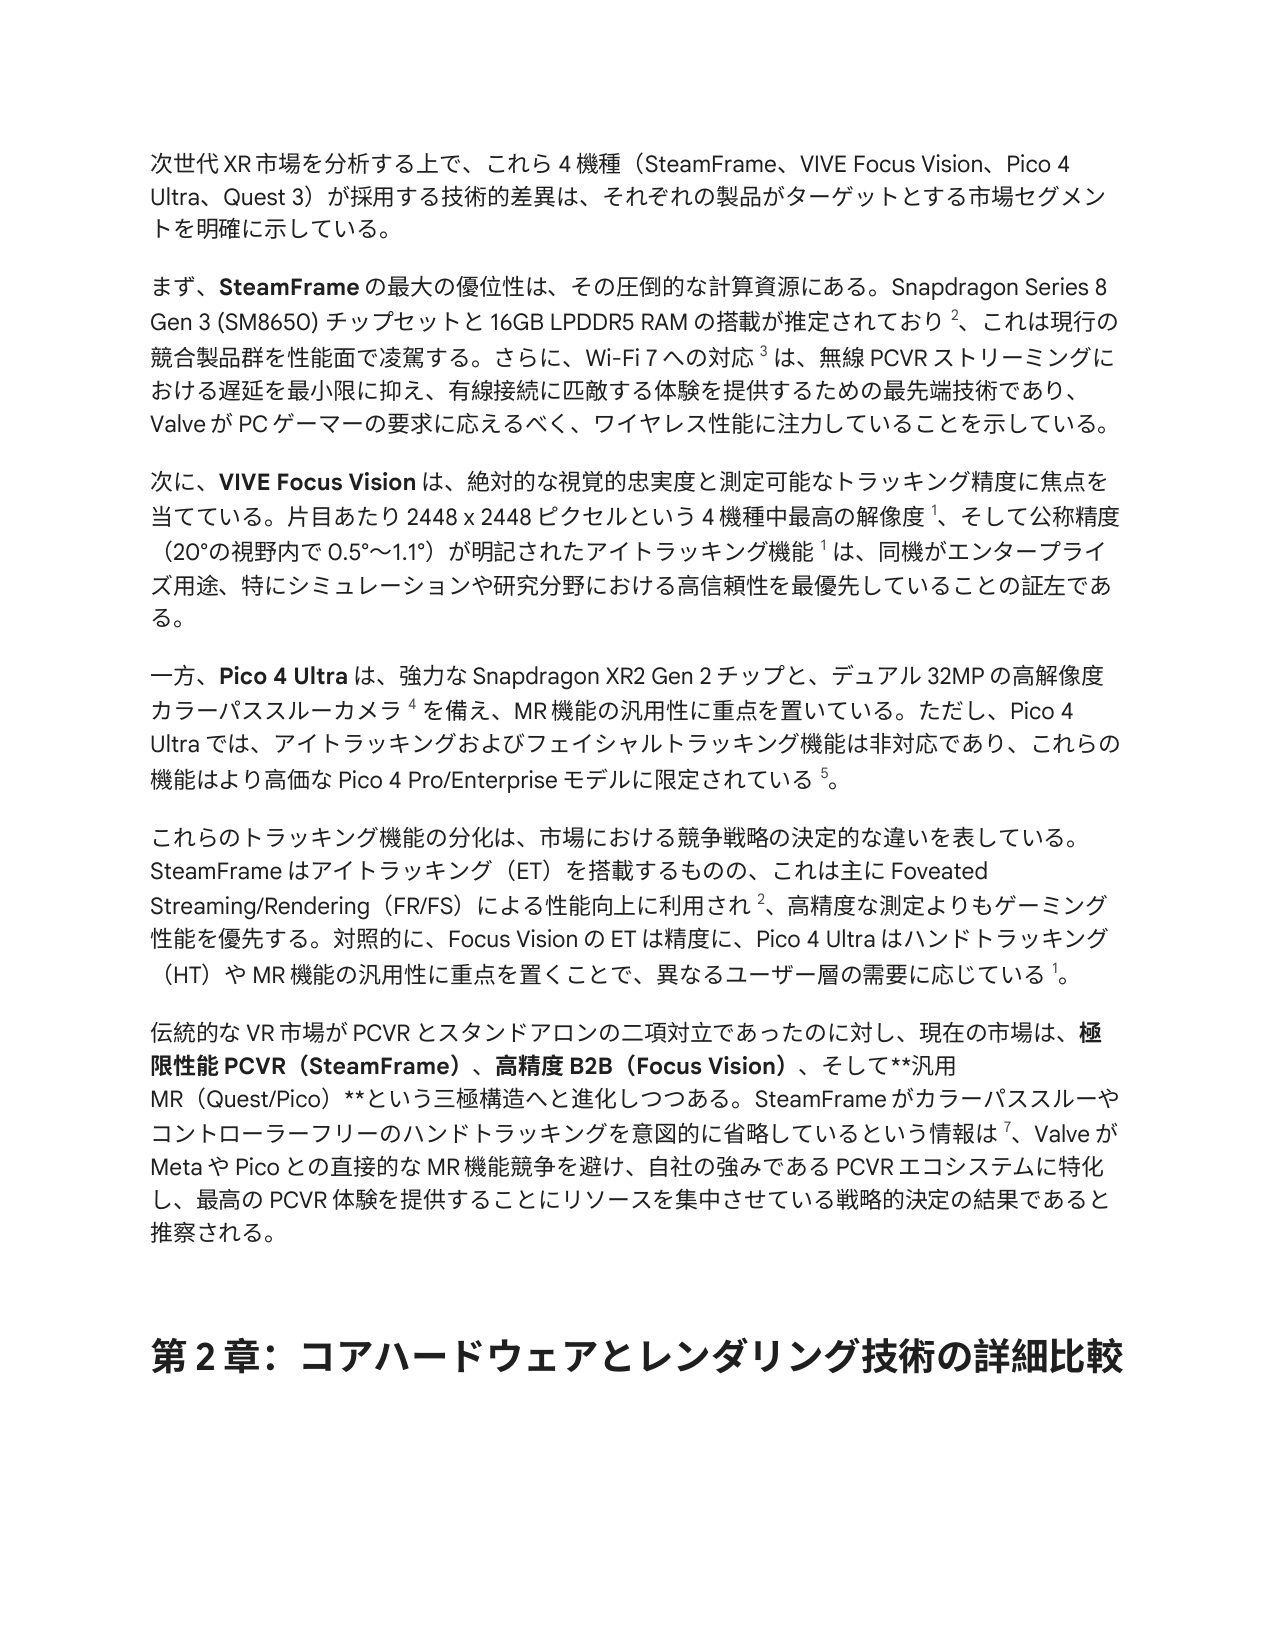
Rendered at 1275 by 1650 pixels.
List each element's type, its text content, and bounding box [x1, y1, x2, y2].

text 次世代XR市場を分析する上で、これら4機種（SteamFrame、VIVE Focus Vision、Pico 4 Ultra、Quest 3）が採用する技術的差異は、それぞれの製品がターゲットとする市場セグメントを明確に示している。 [150, 150, 1125, 244]
subtitle 第2章：コアハードウェアとレンダリング技術の詳細比較 [150, 1334, 1125, 1381]
text 伝統的なVR市場がPCVRとスタンドアロンの二項対立であったのに対し、現在の市場は、極限性能PCVR（SteamFrame）、高精度B2B（Focus Vision）、そして**汎用MR（Quest/Pico）**という三極構造へと進化しつつある。SteamFrameがカラーパススルーやコントローラーフリーのハンドトラッキングを意図的に省略しているという情報は 7、ValveがMetaやPicoとの直接的なMR機能競争を避け、自社の強みであるPCVRエコシステムに特化し、最高のPCVR体験を提供することにリソースを集中させている戦略的決定の結果であると推察される。 [150, 1019, 1125, 1248]
text これらのトラッキング機能の分化は、市場における競争戦略の決定的な違いを表している。SteamFrameはアイトラッキング（ET）を搭載するものの、これは主にFoveated Streaming/Rendering（FR/FS）による性能向上に利用され 2、高精度な測定よりもゲーミング性能を優先する。対照的に、Focus VisionのETは精度に、Pico 4 Ultraはハンドトラッキング（HT）やMR機能の汎用性に重点を置くことで、異なるユーザー層の需要に応じている 1。 [150, 824, 1125, 990]
text 一方、Pico 4 Ultraは、強力なSnapdragon XR2 Gen 2チップと、デュアル32MPの高解像度カラーパススルーカメラ 4 を備え、MR機能の汎用性に重点を置いている。ただし、Pico 4 Ultraでは、アイトラッキングおよびフェイシャルトラッキング機能は非対応であり、これらの機能はより高価なPico 4 Pro/Enterpriseモデルに限定されている 5。 [150, 662, 1125, 795]
text まず、SteamFrameの最大の優位性は、その圧倒的な計算資源にある。Snapdragon Series 8 Gen 3 (SM8650) チップセットと16GB LPDDR5 RAMの搭載が推定されており 2、これは現行の競合製品群を性能面で凌駕する。さらに、Wi-Fi 7への対応 3 は、無線PCVRストリーミングにおける遅延を最小限に抑え、有線接続に匹敵する体験を提供するための最先端技術であり、ValveがPCゲーマーの要求に応えるべく、ワイヤレス性能に注力していることを示している。 [150, 273, 1125, 439]
text 次に、VIVE Focus Visionは、絶対的な視覚的忠実度と測定可能なトラッキング精度に焦点を当てている。片目あたり2448 x 2448ピクセルという4機種中最高の解像度 1、そして公称精度（20°の視野内で0.5°～1.1°）が明記されたアイトラッキング機能 1 は、同機がエンタープライズ用途、特にシミュレーションや研究分野における高信頼性を最優先していることの証左である。 [150, 468, 1125, 633]
